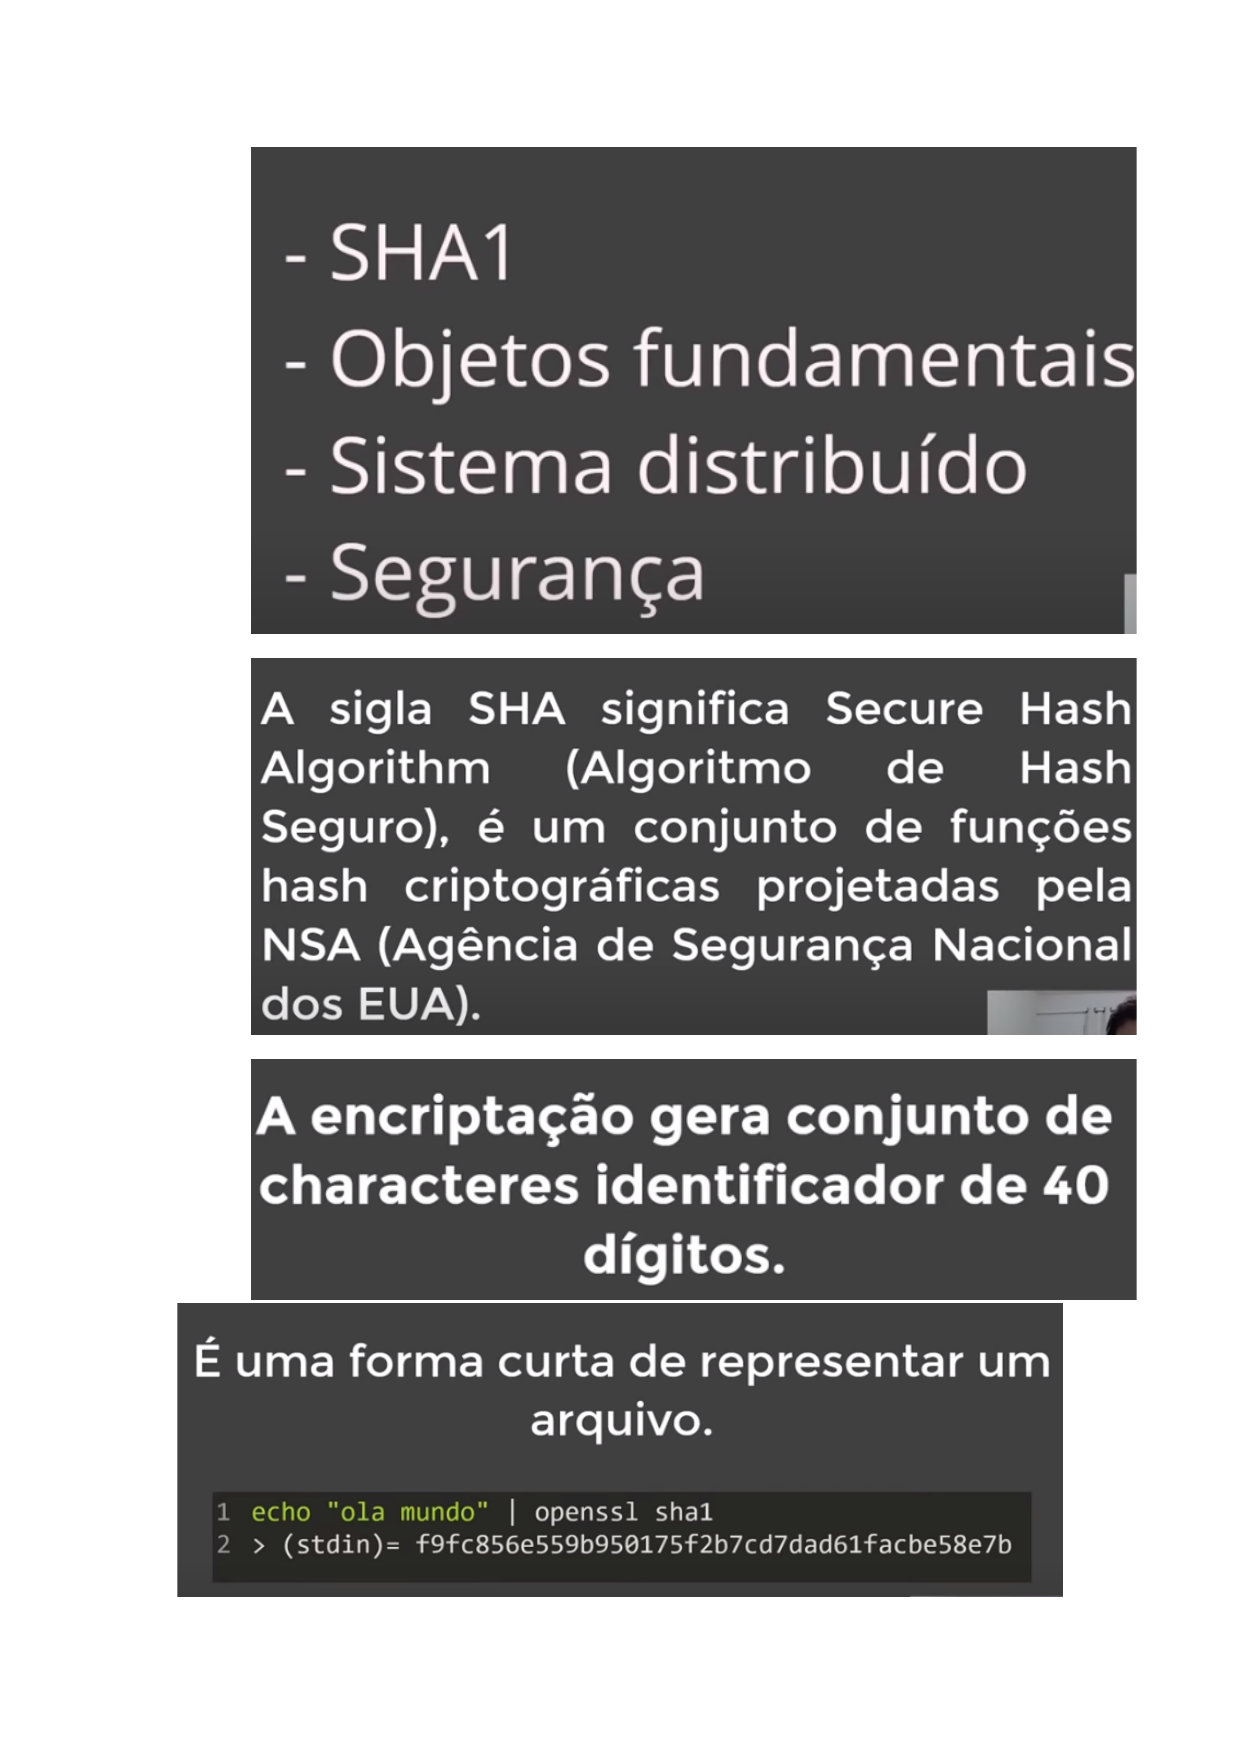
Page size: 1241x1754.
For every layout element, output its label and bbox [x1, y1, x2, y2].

picture [251, 658, 1137, 1035]
picture [251, 147, 1137, 634]
picture [251, 1059, 1137, 1300]
picture [177, 1303, 1063, 1597]
